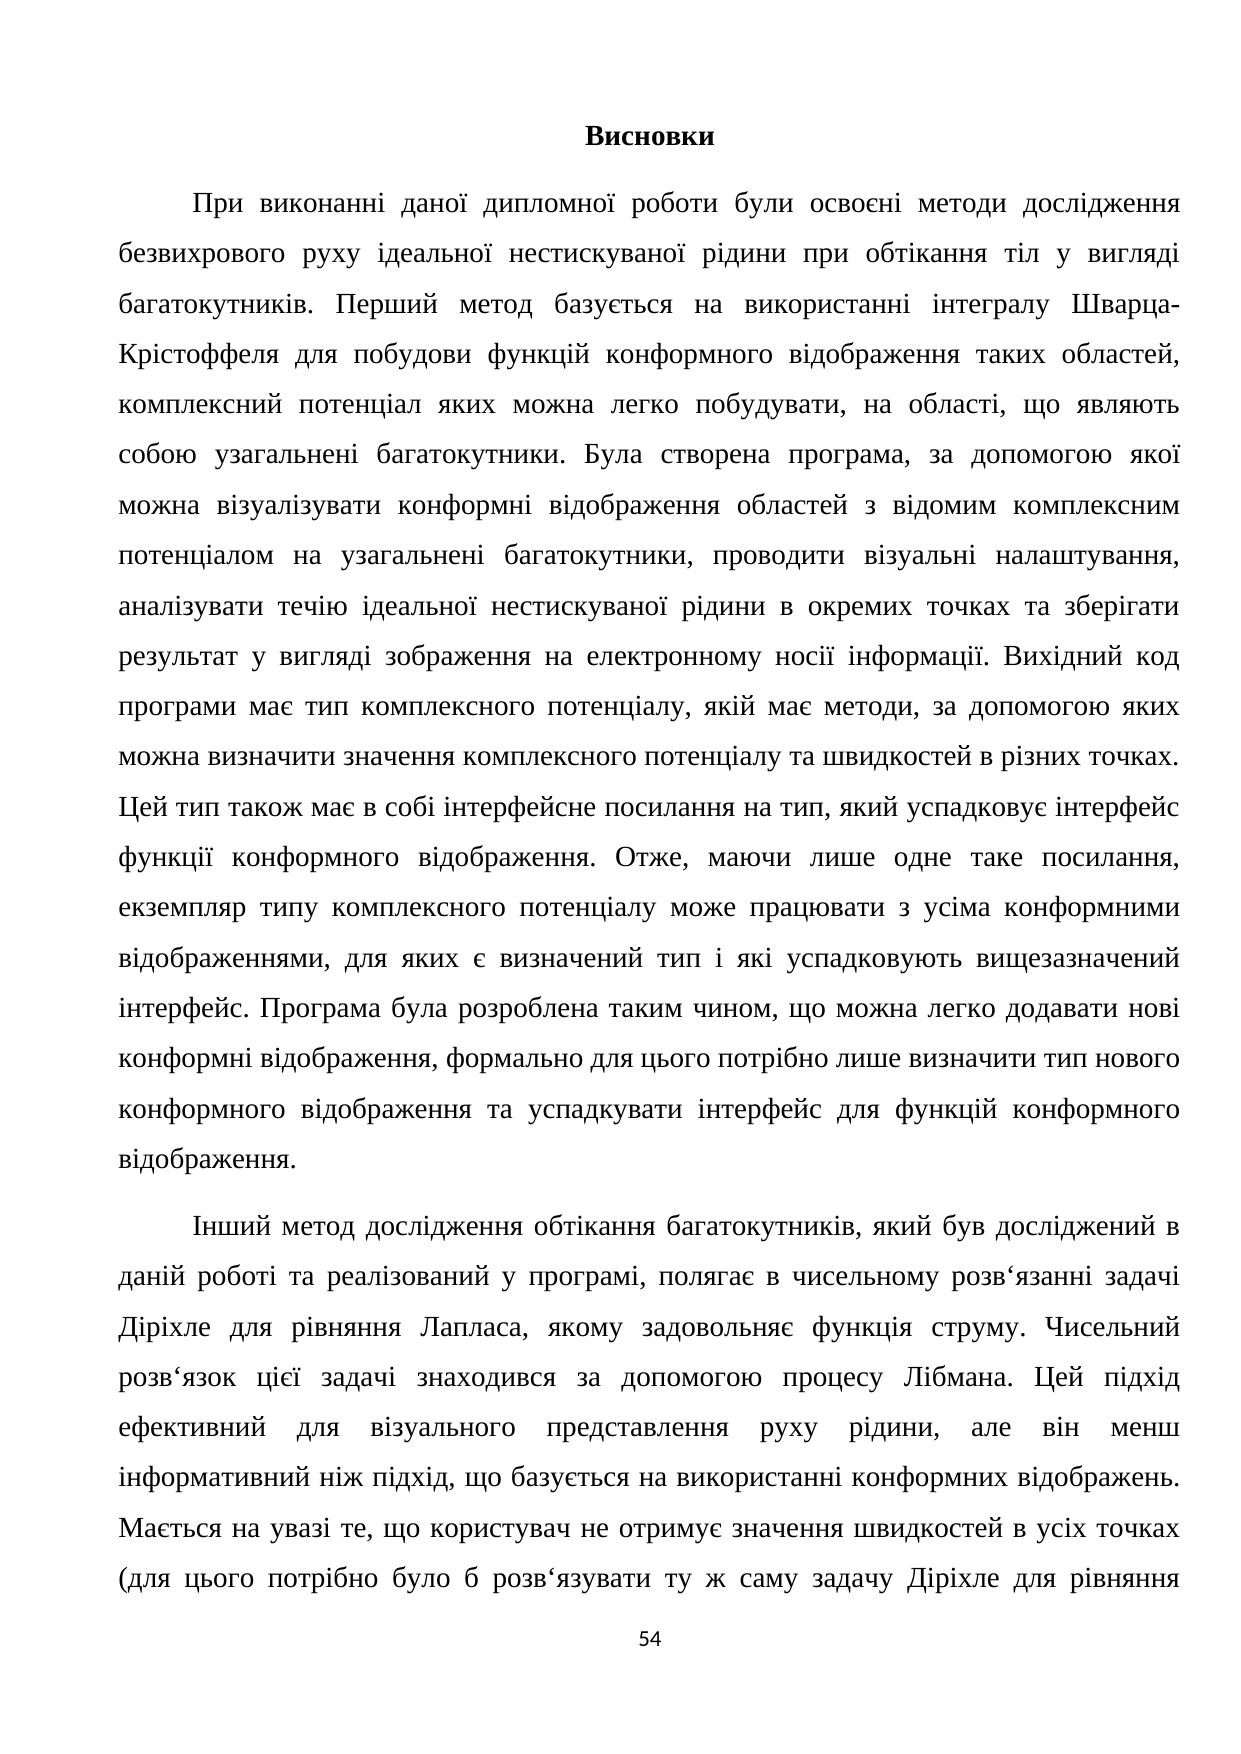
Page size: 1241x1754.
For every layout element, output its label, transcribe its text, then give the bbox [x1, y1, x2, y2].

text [118, 1208, 1181, 1594]
text При виконанні даної дипломної роботи були освоєні методи дослідження безвихрового руху ідеальної нестискуваної рідини при обтікання тіл у вигляді багатокутників. Перший метод базується на використанні інтегралу Шварца-Крістоффеля для побудови функцій конформного відображення таких областей, комплексний потенціал яких можна легко побудувати, на області, що являють собою узагальнені багатокутники. Була створена програма, за допомогою якої можна візуалізувати конформні відображення областей з відомим комплексним потенціалом на узагальнені багатокутники, проводити візуальні налаштування, аналізувати течію ідеальної нестискуваної рідини в окремих точках та зберігати результат у вигляді зображення на електронному носії інформації. Вихідний код програми має тип комплексного потенціалу, якій має методи, за допомогою яких можна визначити значення комплексного потенціалу та швидкостей в різних точках. Цей тип також має в собі інтерфейсне посилання на тип, який успадковує інтерфейс функції конформного відображення. Отже, маючи лише одне таке посилання, екземпляр типу комплексного потенціалу може працювати з усіма конформними відображеннями, для яких є визначений тип і які успадковують вищезазначений інтерфейс. Програма була розроблена таким чином, що можна легко додавати нові конформні відображення, формально для цього потрібно лише визначити тип нового конформного відображення та успадкувати інтерфейс для функцій конформного відображення. [118, 185, 1181, 1174]
text Висновки [118, 118, 1181, 152]
